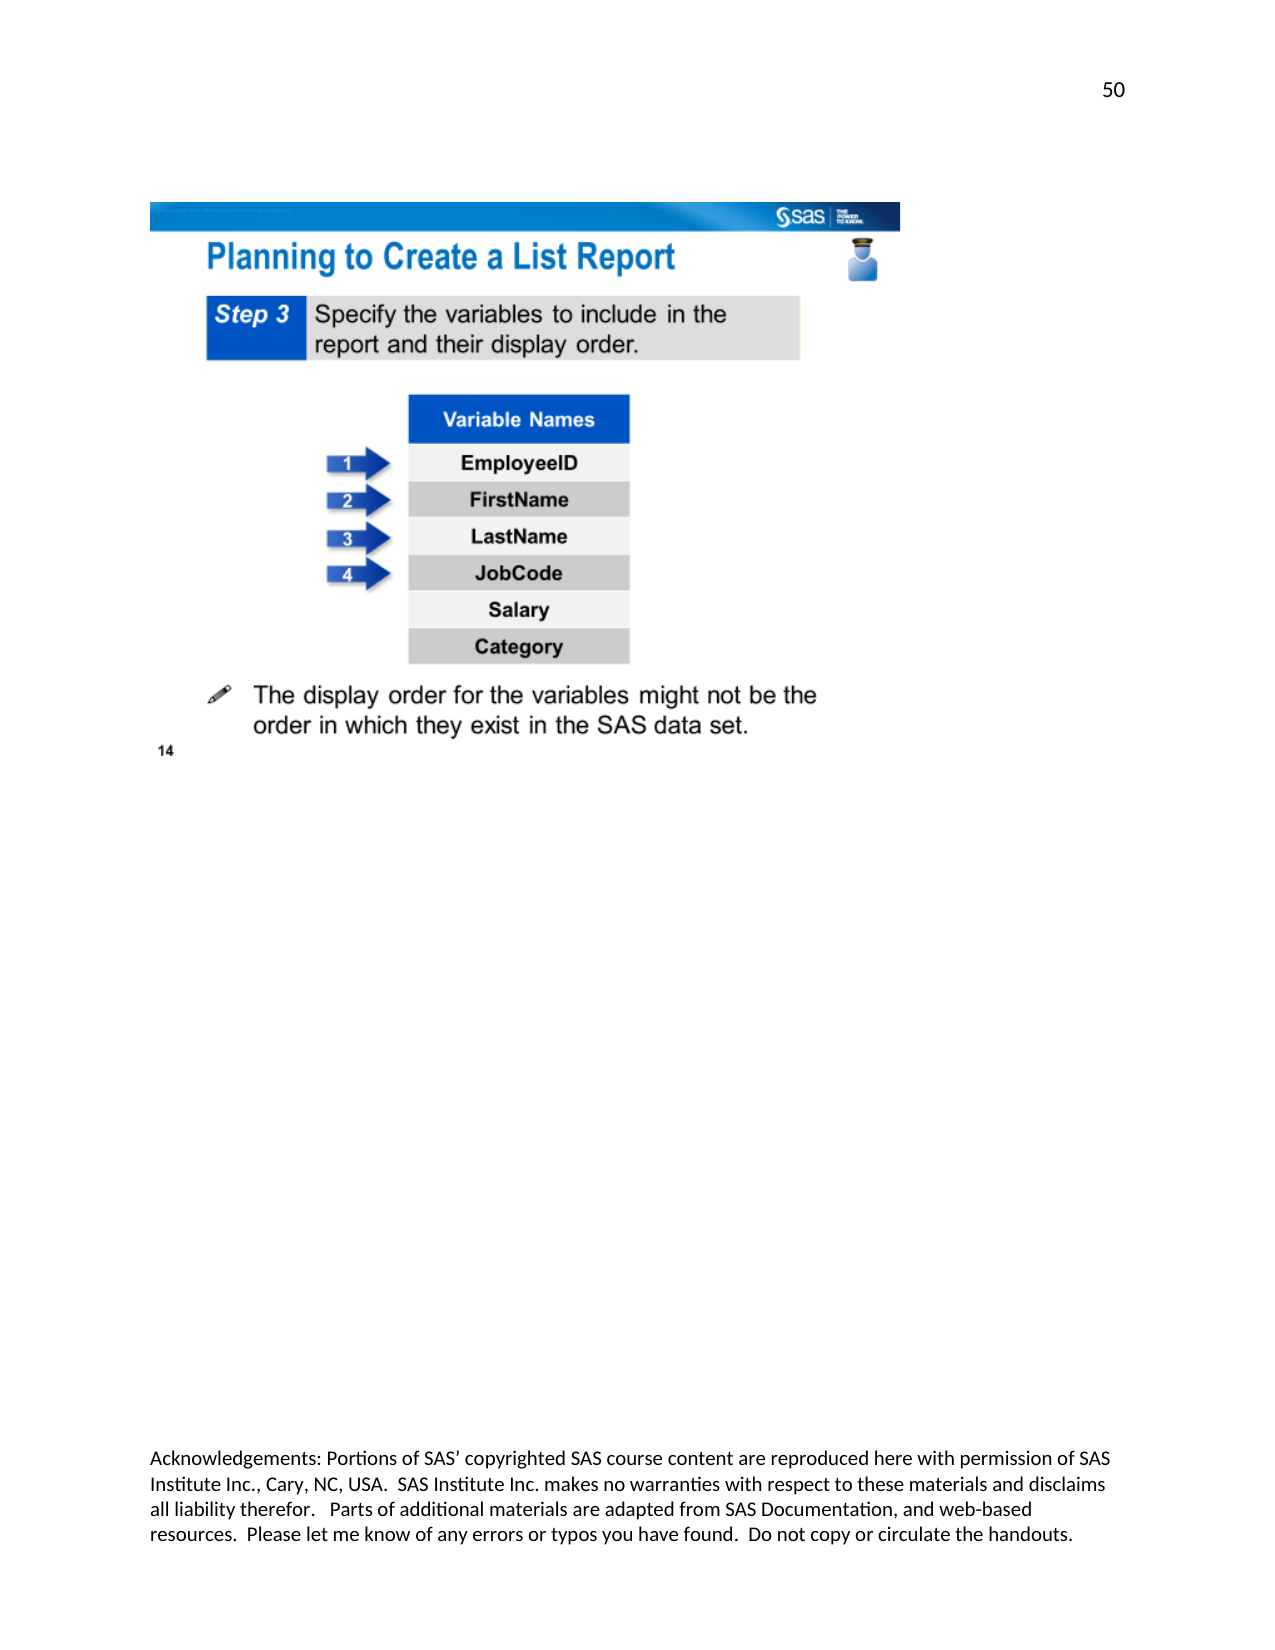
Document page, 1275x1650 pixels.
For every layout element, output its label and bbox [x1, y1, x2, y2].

picture [150, 202, 901, 766]
